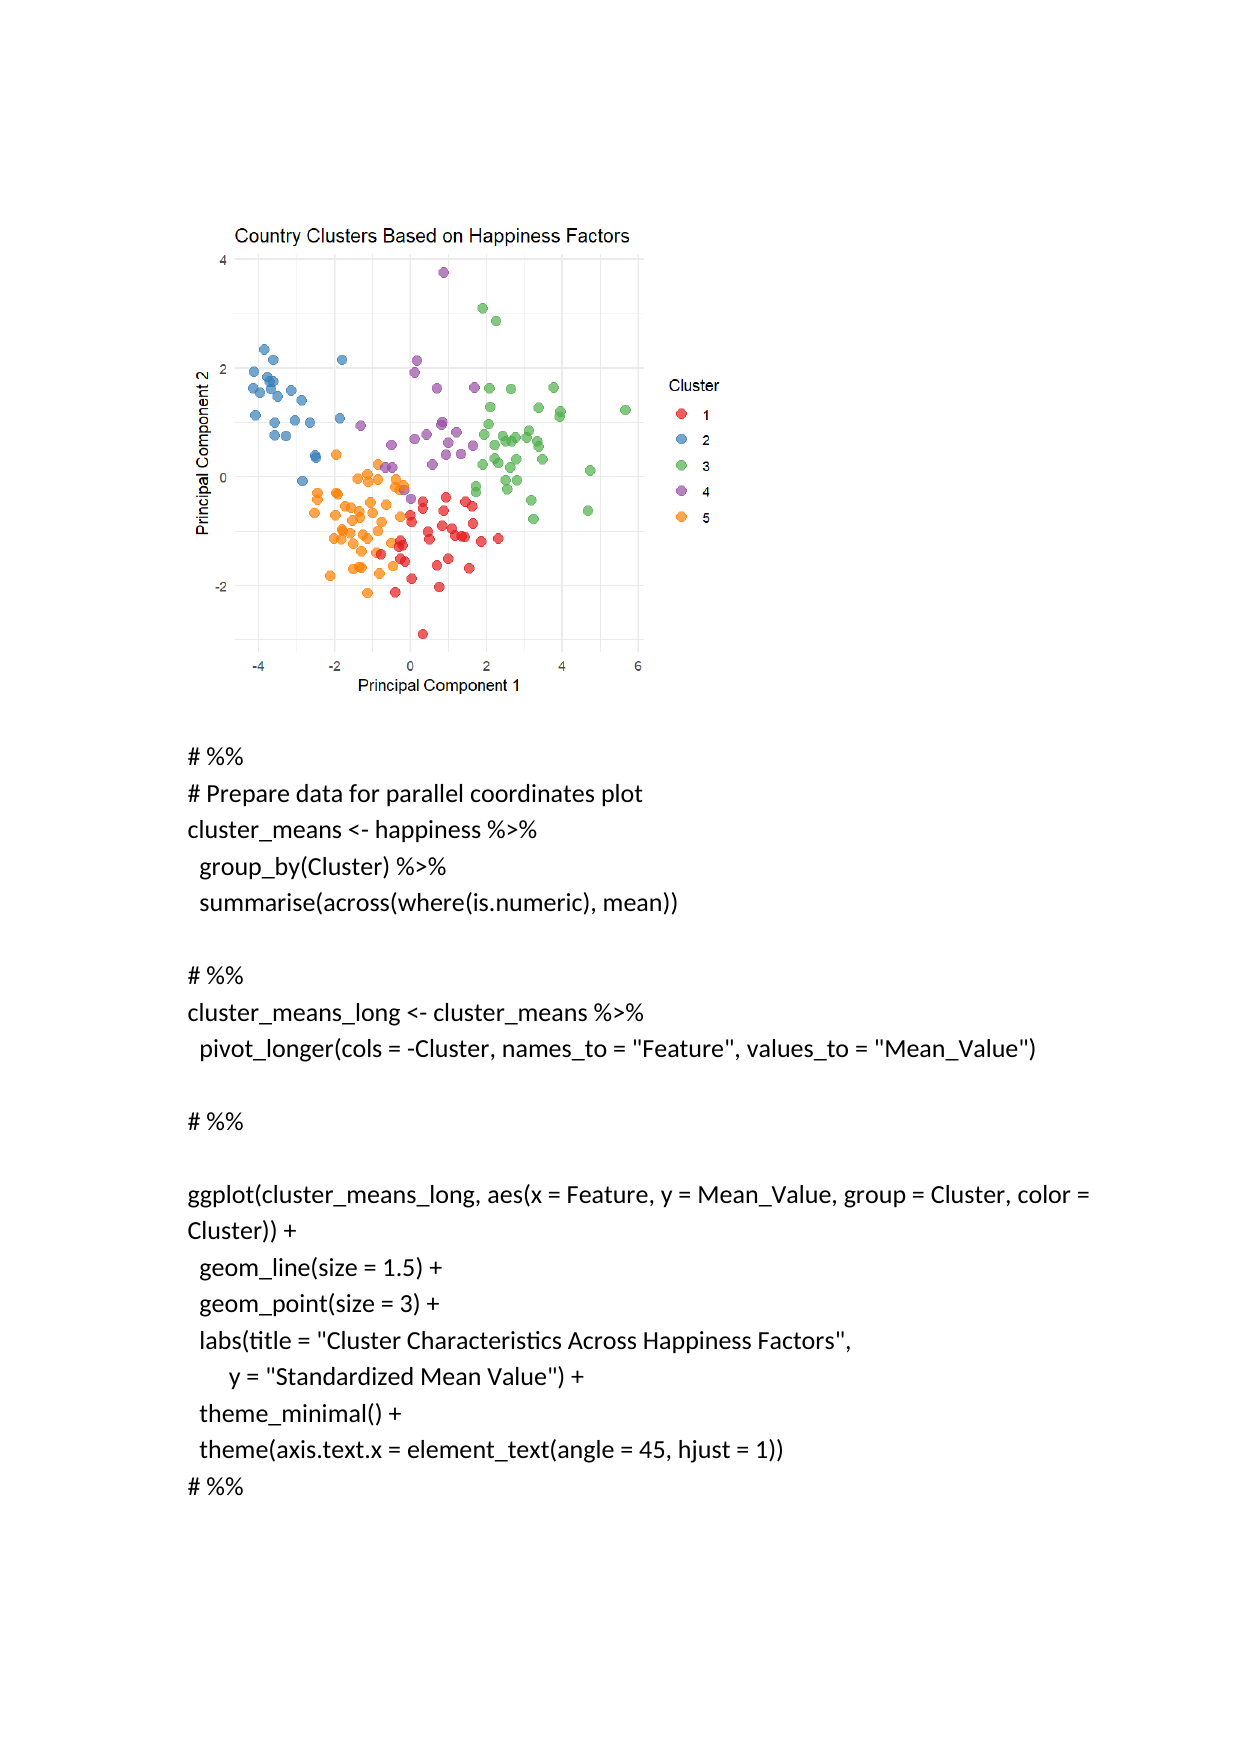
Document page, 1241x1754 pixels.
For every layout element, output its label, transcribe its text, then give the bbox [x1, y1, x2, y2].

text y = "Standardized Mean Value") + [187, 1360, 1128, 1392]
text theme_minimal() + [187, 1397, 1128, 1428]
picture [187, 219, 734, 701]
text cluster_means_long <- cluster_means %>% [187, 996, 1128, 1027]
text # %% [187, 959, 1128, 991]
text # %% [187, 740, 1128, 772]
text # %% [187, 1105, 1128, 1137]
text # %% [187, 1469, 1128, 1501]
text labs(title = "Cluster Characteristics Across Happiness Factors", [187, 1324, 1128, 1356]
text summarise(across(where(is.numeric), mean)) [187, 886, 1128, 918]
text cluster_means <- happiness %>% [187, 813, 1128, 845]
text # Prepare data for parallel coordinates plot [187, 777, 1128, 809]
text theme(axis.text.x = element_text(angle = 45, hjust = 1)) [187, 1433, 1128, 1465]
text group_by(Cluster) %>% [187, 850, 1128, 882]
text ggplot(cluster_means_long, aes(x = Feature, y = Mean_Value, group = Cluster, color = Cluster)) + [187, 1178, 1128, 1246]
text geom_line(size = 1.5) + [187, 1251, 1128, 1283]
text pivot_longer(cols = -Cluster, names_to = "Feature", values_to = "Mean_Value") [187, 1032, 1128, 1064]
text geom_point(size = 3) + [187, 1287, 1128, 1319]
